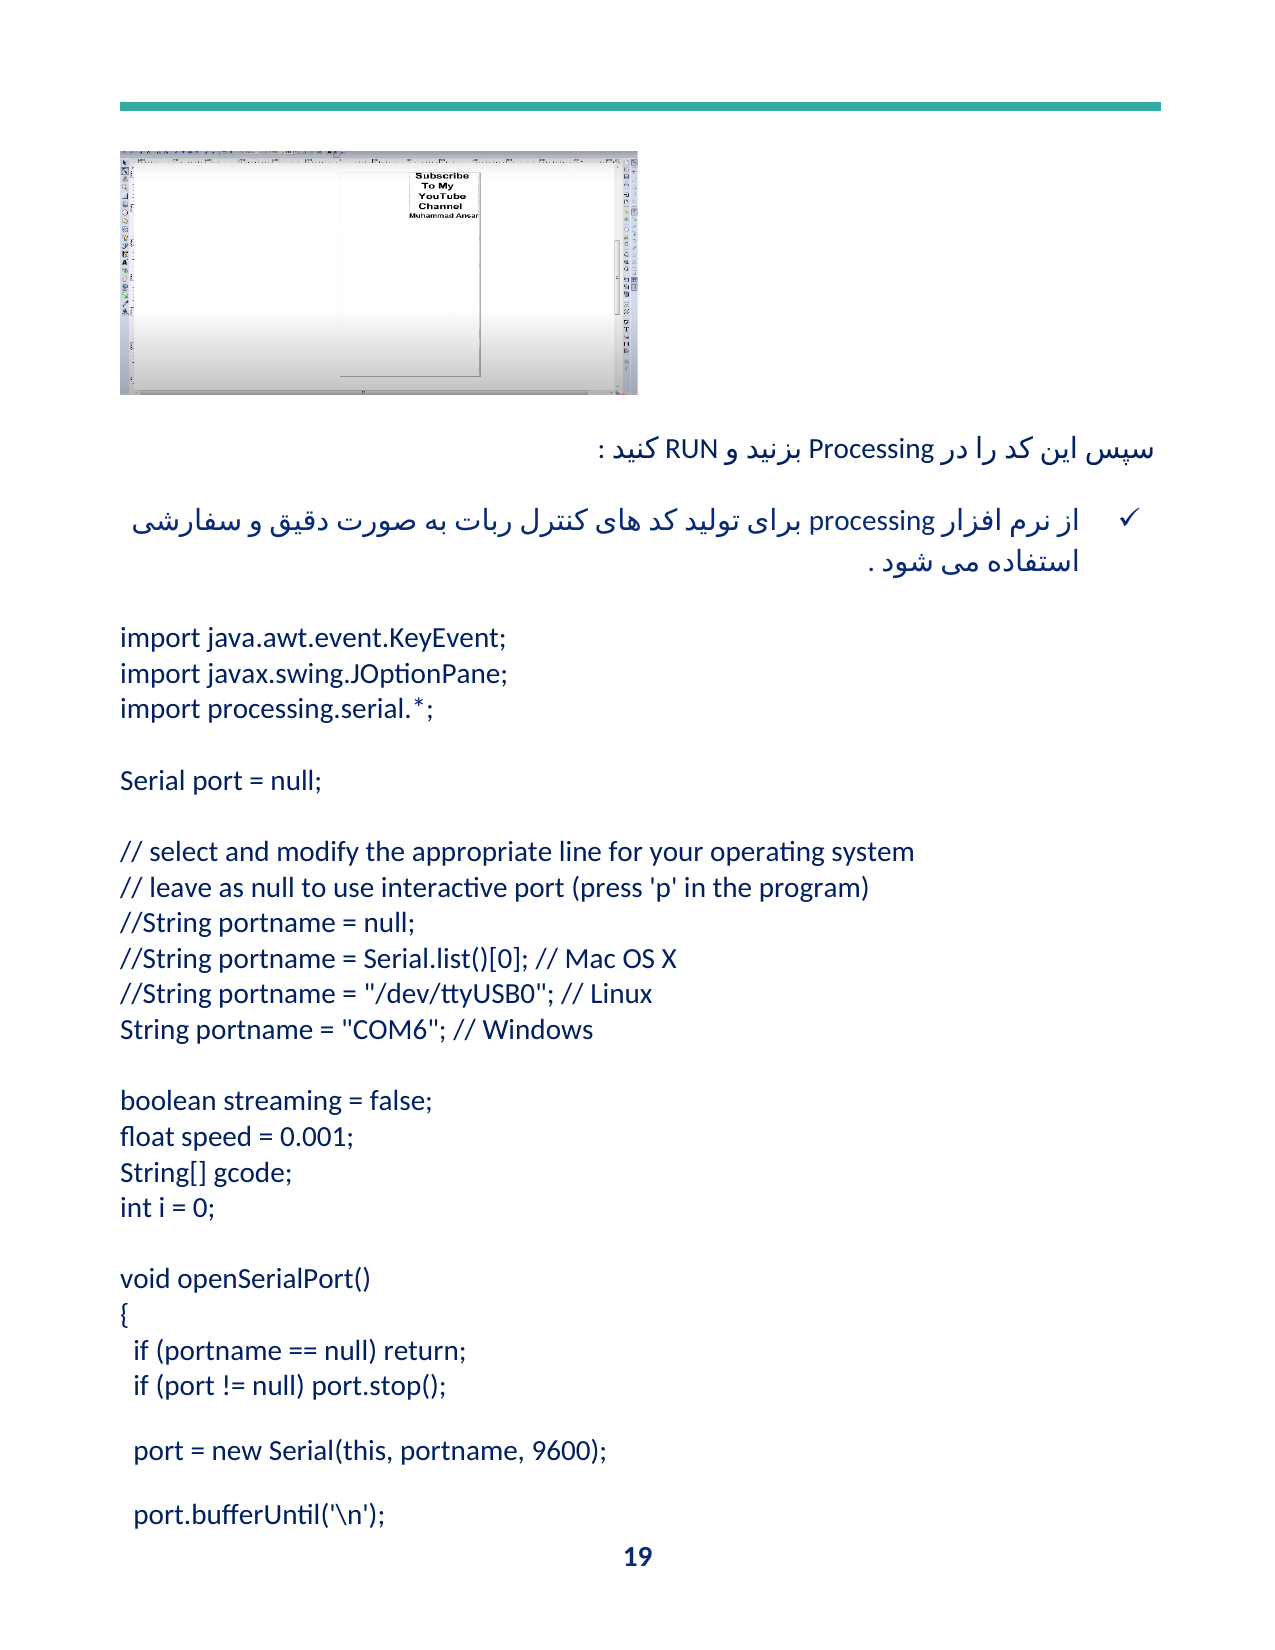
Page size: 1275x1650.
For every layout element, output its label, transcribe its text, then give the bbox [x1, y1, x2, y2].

list از نرم افزار processing برای تولید کد های کنترل ربات به صورت دقیق و سفارشی استفاده می شود . [120, 502, 1117, 578]
text String portname = "COM6"; // Windows [120, 1011, 1155, 1047]
picture [120, 151, 638, 395]
text float speed = 0.001; [120, 1118, 1155, 1154]
text void openSerialPort() [120, 1261, 1155, 1296]
text if (portname == null) return; [120, 1332, 1155, 1367]
text int i = 0; [120, 1189, 1155, 1225]
text port = new Serial(this, portname, 9600); [120, 1432, 1155, 1467]
text // select and modify the appropriate line for your operating system [120, 833, 1155, 869]
text import javax.swing.JOptionPane; [120, 655, 1155, 691]
text Serial port = null; [120, 762, 1155, 797]
text //String portname = "/dev/ttyUSB0"; // Linux [120, 976, 1155, 1011]
text //String portname = null; [120, 904, 1155, 940]
text if (port != null) port.stop(); [120, 1367, 1155, 1403]
text boolean streaming = false; [120, 1082, 1155, 1118]
text port.bufferUntil('\n'); [120, 1496, 1155, 1532]
text //String portname = Serial.list()[0]; // Mac OS X [120, 940, 1155, 976]
text import processing.serial.*; [120, 691, 1155, 726]
text سپس این کد را در Processing بزنید و RUN کنید : [120, 431, 1155, 466]
text import java.awt.event.KeyEvent; [120, 619, 1155, 655]
text // leave as null to use interactive port (press 'p' in the program) [120, 869, 1155, 904]
text { [120, 1296, 1155, 1332]
text String[] gcode; [120, 1154, 1155, 1189]
